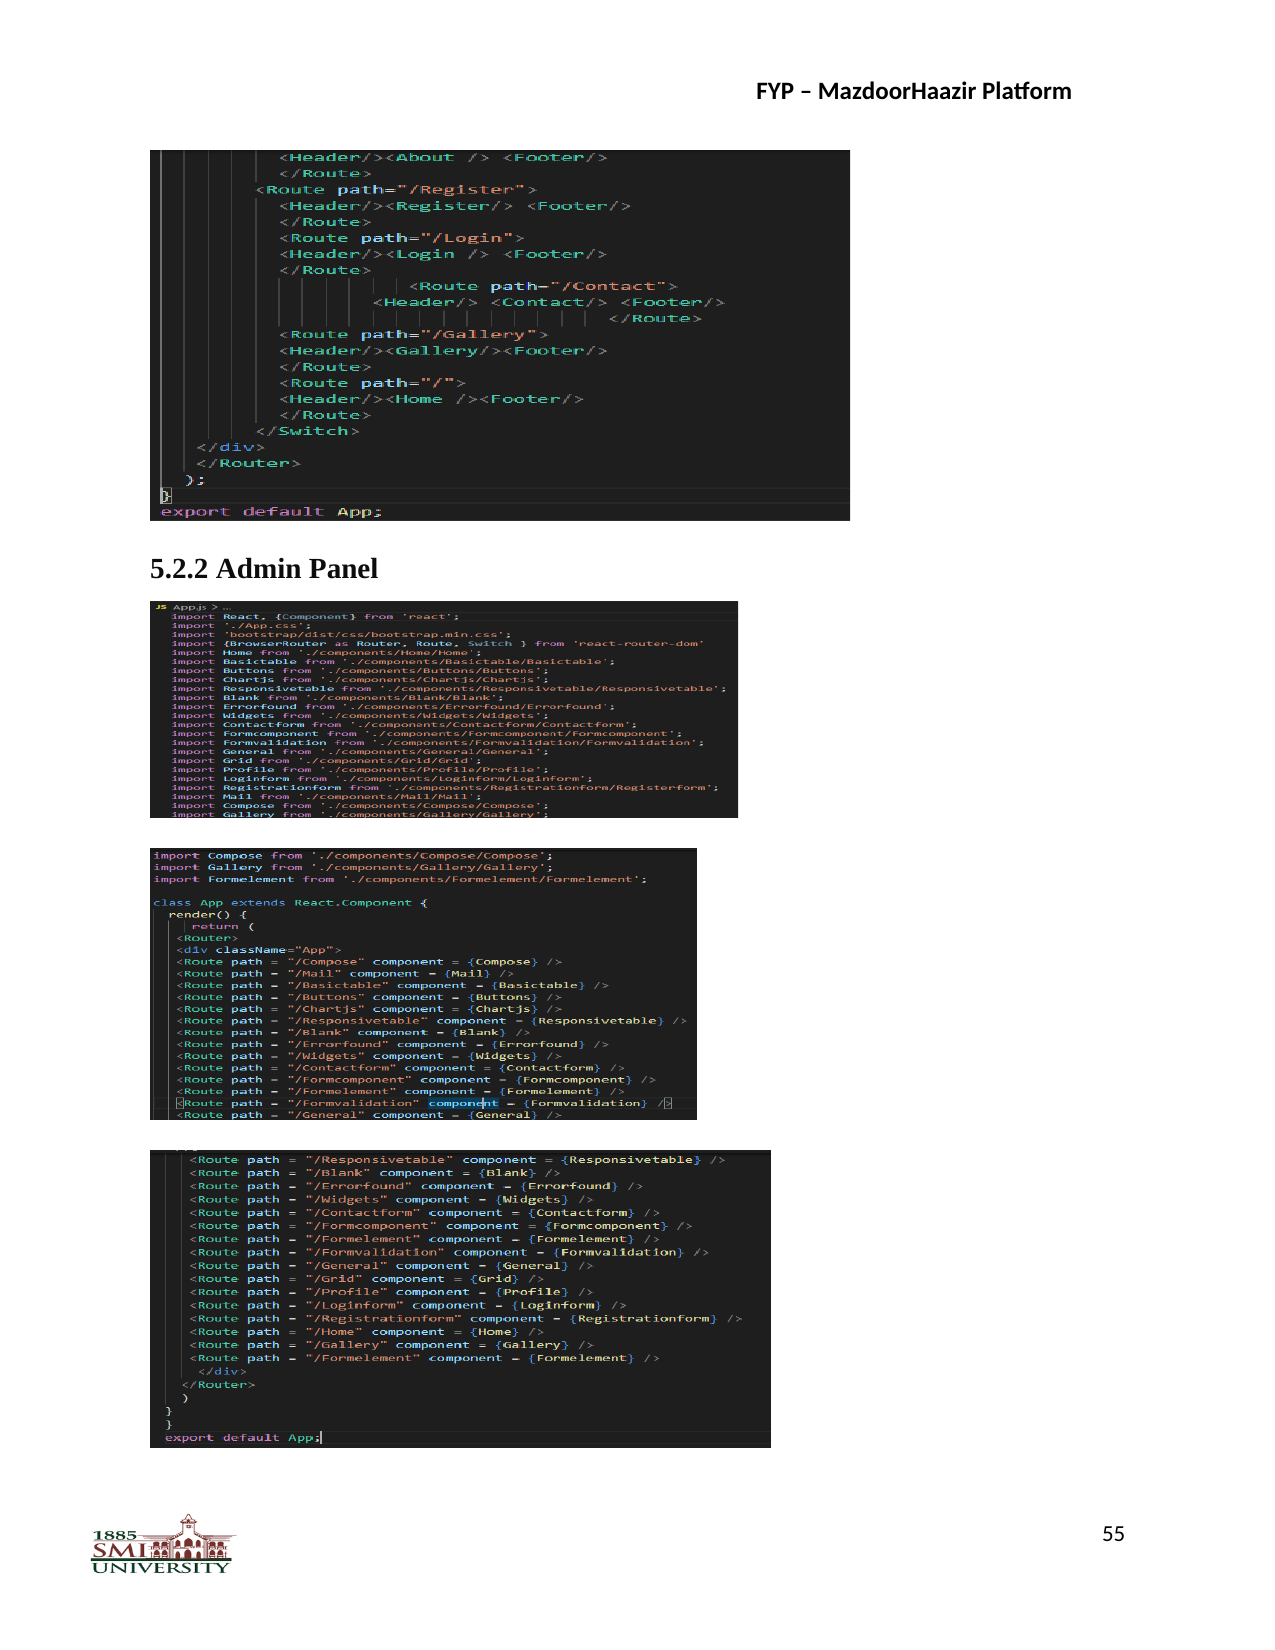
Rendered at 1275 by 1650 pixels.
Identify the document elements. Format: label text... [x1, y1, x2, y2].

subtitle 5.2.2 Admin Panel [150, 551, 1125, 585]
picture [150, 150, 851, 521]
picture [89, 1498, 239, 1588]
picture [150, 1150, 771, 1448]
picture [150, 601, 739, 818]
picture [150, 848, 697, 1120]
